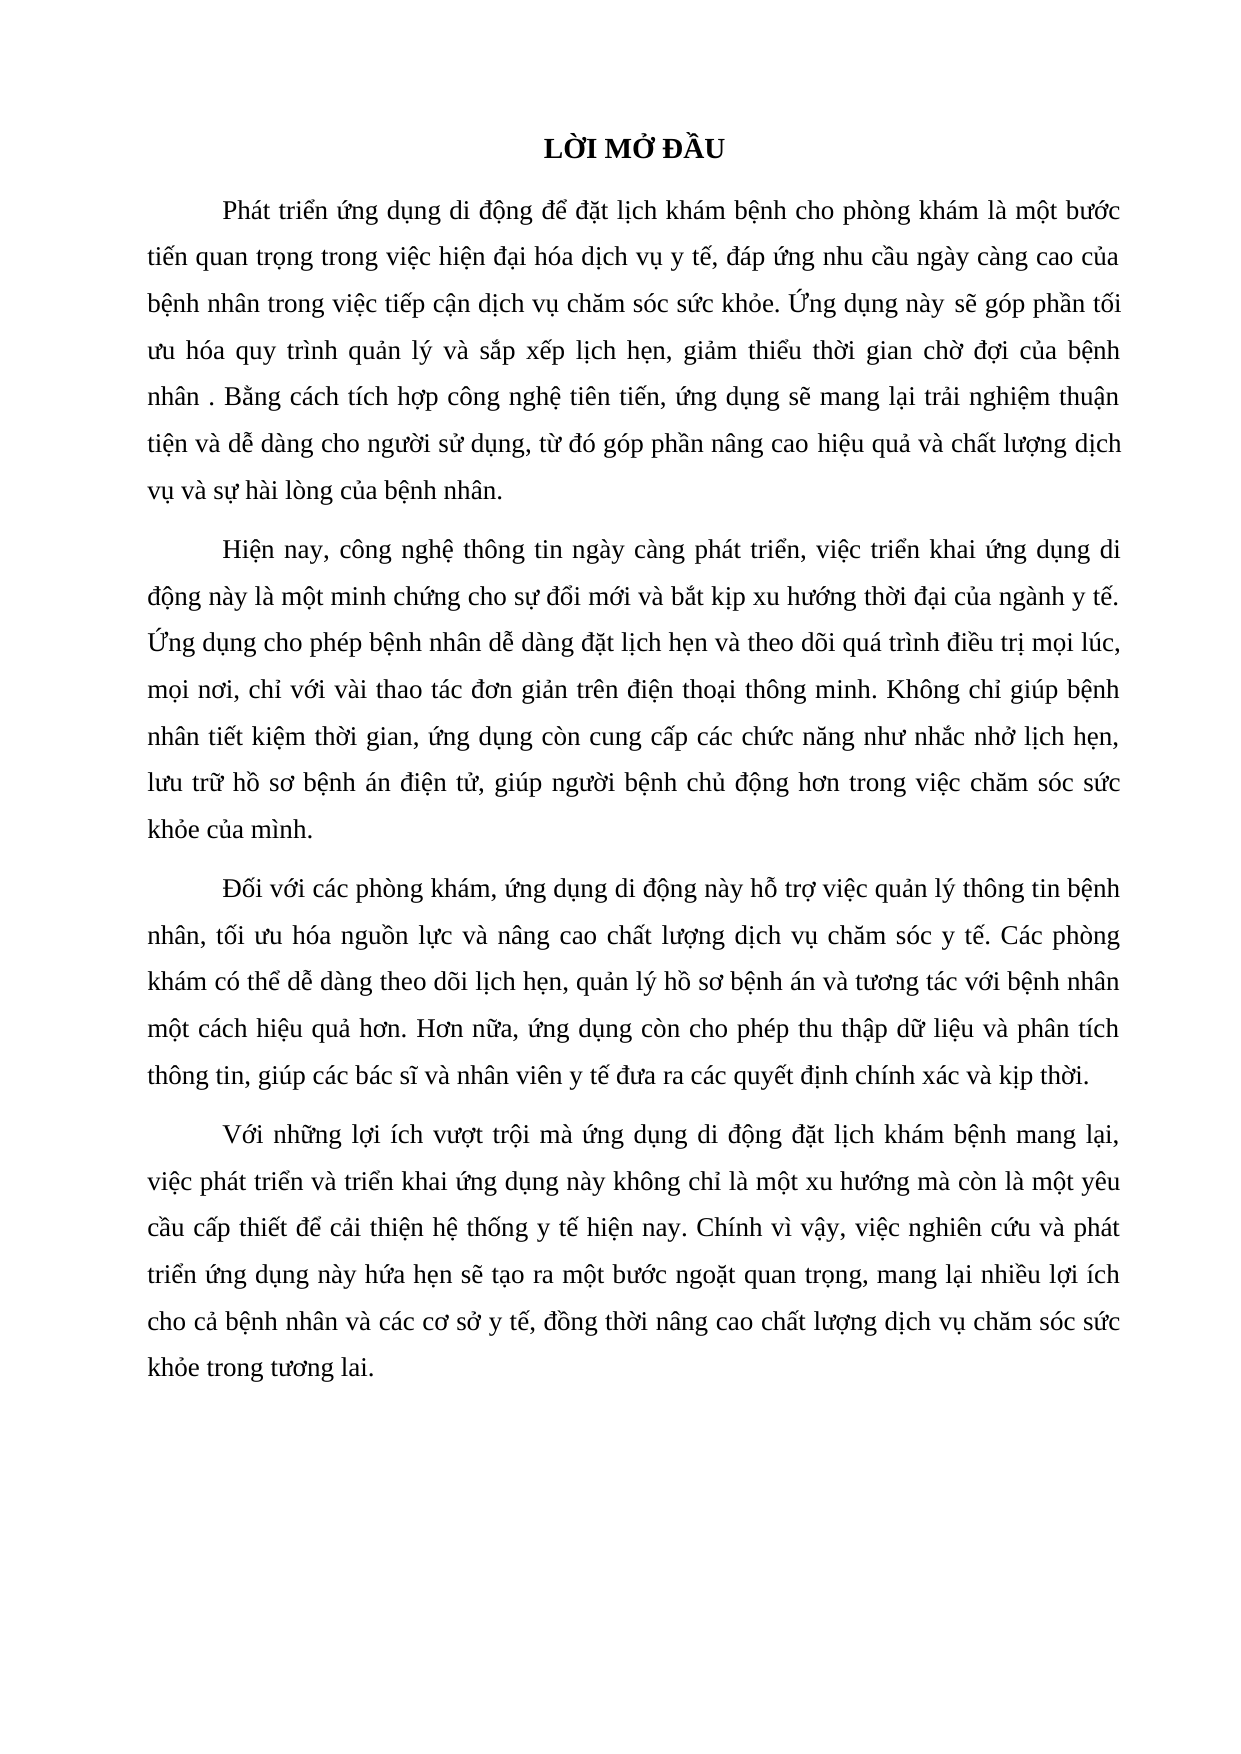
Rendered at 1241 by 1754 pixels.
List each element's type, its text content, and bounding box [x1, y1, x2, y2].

text LỜI MỞ ĐẦU [147, 131, 1122, 164]
text Với những lợi ích vượt trội mà ứng dụng di động đặt lịch khám bệnh mang lại, việc phát triển và triển khai ứng dụng này không chỉ là một xu hướng mà còn là một yêu cầu cấp thiết để cải thiện hệ thống y tế hiện nay. Chính vì vậy, việc nghiên cứu và phát triển ứng dụng này hứa hẹn sẽ tạo ra một bước ngoặt quan trọng, mang lại nhiều lợi ích cho cả bệnh nhân và các cơ sở y tế, đồng thời nâng cao chất lượng dịch vụ chăm sóc sức khỏe trong tương lai. [147, 1118, 1122, 1382]
text Đối với các phòng khám, ứng dụng di động này hỗ trợ việc quản lý thông tin bệnh nhân, tối ưu hóa nguồn lực và nâng cao chất lượng dịch vụ chăm sóc y tế. Các phòng khám có thể dễ dàng theo dõi lịch hẹn, quản lý hồ sơ bệnh án và tương tác với bệnh nhân một cách hiệu quả hơn. Hơn nữa, ứng dụng còn cho phép thu thập dữ liệu và phân tích thông tin, giúp các bác sĩ và nhân viên y tế đưa ra các quyết định chính xác và kịp thời. [147, 872, 1122, 1090]
text Hiện nay, công nghệ thông tin ngày càng phát triển, việc triển khai ứng dụng di động này là một minh chứng cho sự đổi mới và bắt kịp xu hướng thời đại của ngành y tế. Ứng dụng cho phép bệnh nhân dễ dàng đặt lịch hẹn và theo dõi quá trình điều trị mọi lúc, mọi nơi, chỉ với vài thao tác đơn giản trên điện thoại thông minh. Không chỉ giúp bệnh nhân tiết kiệm thời gian, ứng dụng còn cung cấp các chức năng như nhắc nhở lịch hẹn, lưu trữ hồ sơ bệnh án điện tử, giúp người bệnh chủ động hơn trong việc chăm sóc sức khỏe của mình. [147, 533, 1122, 844]
text Phát triển ứng dụng di động để đặt lịch khám bệnh cho phòng khám là một bước tiến quan trọng trong việc hiện đại hóa dịch vụ y tế, đáp ứng nhu cầu ngày càng cao của bệnh nhân trong việc tiếp cận dịch vụ chăm sóc sức khỏe. Ứng dụng này sẽ góp phần tối ưu hóa quy trình quản lý và sắp xếp lịch hẹn, giảm thiểu thời gian chờ đợi của bệnh nhân . Bằng cách tích hợp công nghệ tiên tiến, ứng dụng sẽ mang lại trải nghiệm thuận tiện và dễ dàng cho người sử dụng, từ đó góp phần nâng cao hiệu quả và chất lượng dịch vụ và sự hài lòng của bệnh nhân. [147, 194, 1122, 505]
